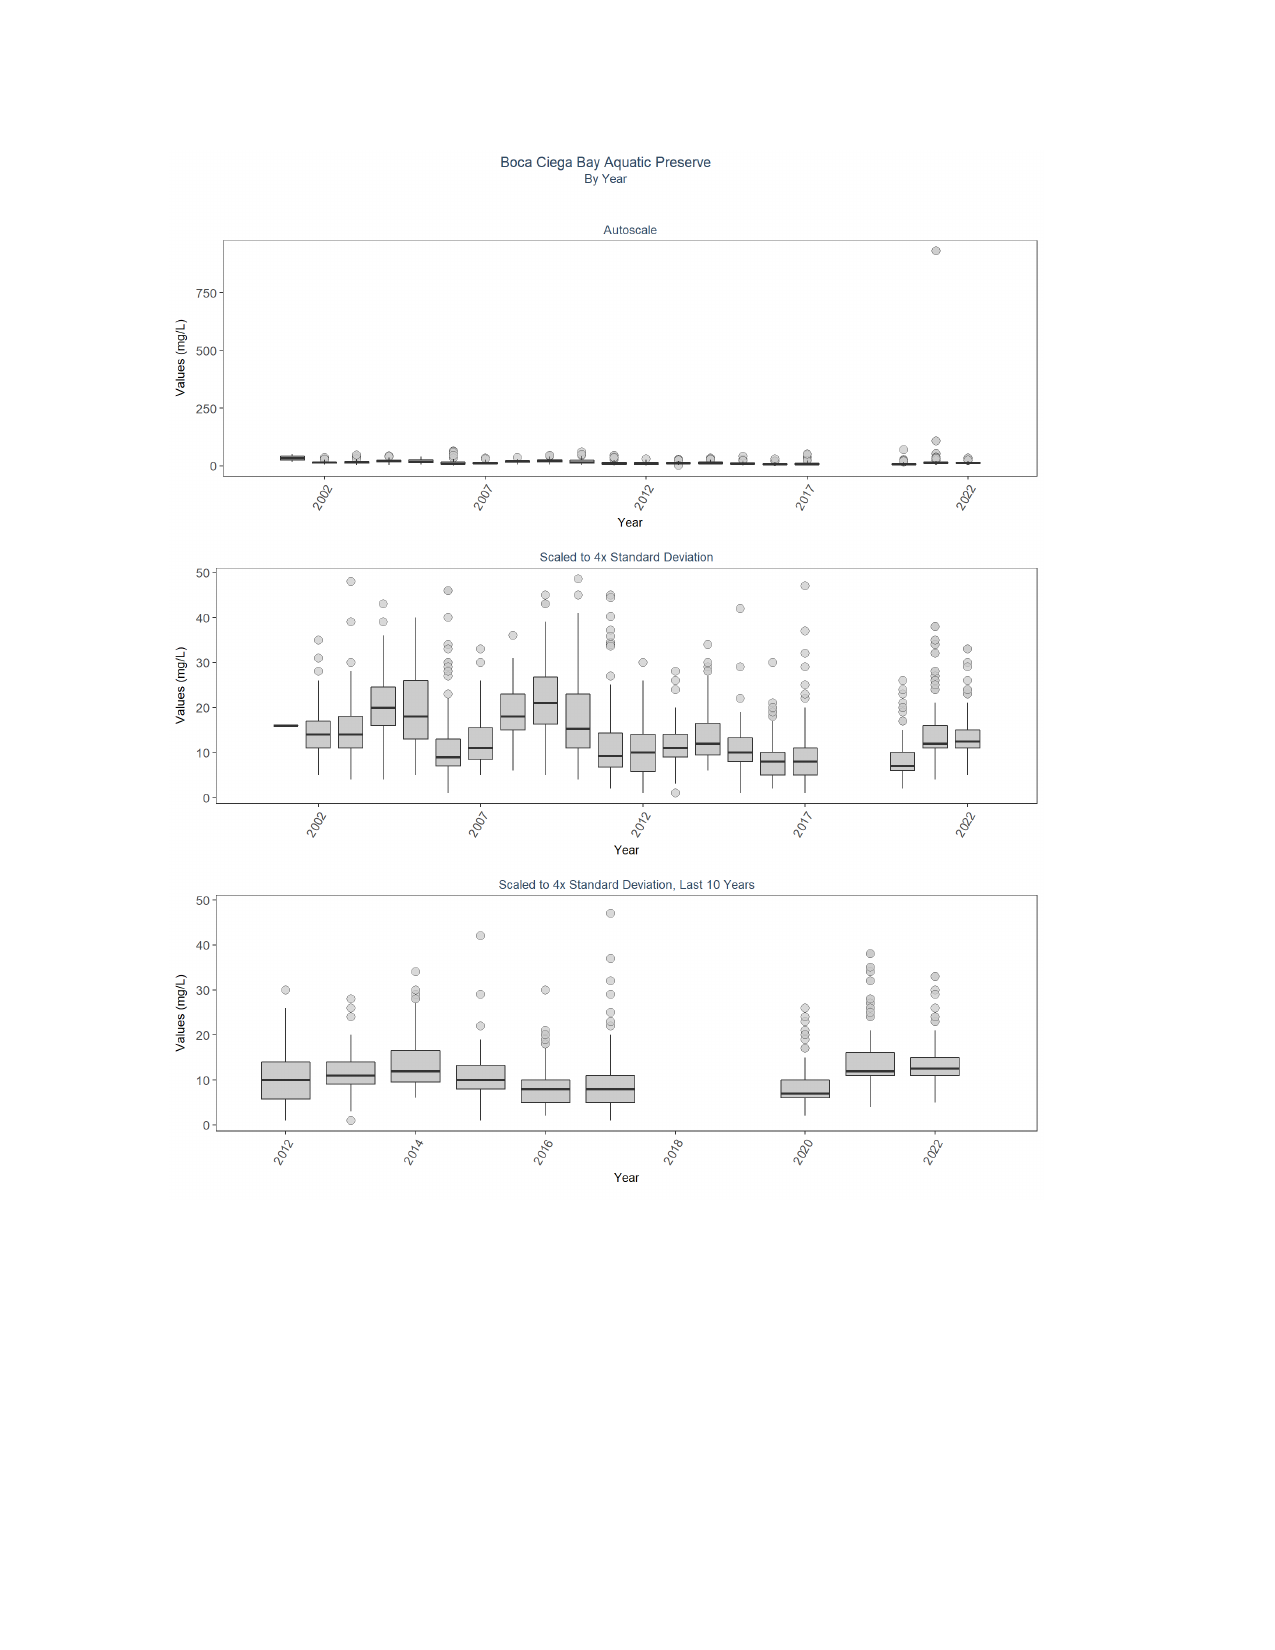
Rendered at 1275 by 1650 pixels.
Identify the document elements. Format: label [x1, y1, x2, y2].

picture [168, 150, 1044, 1200]
